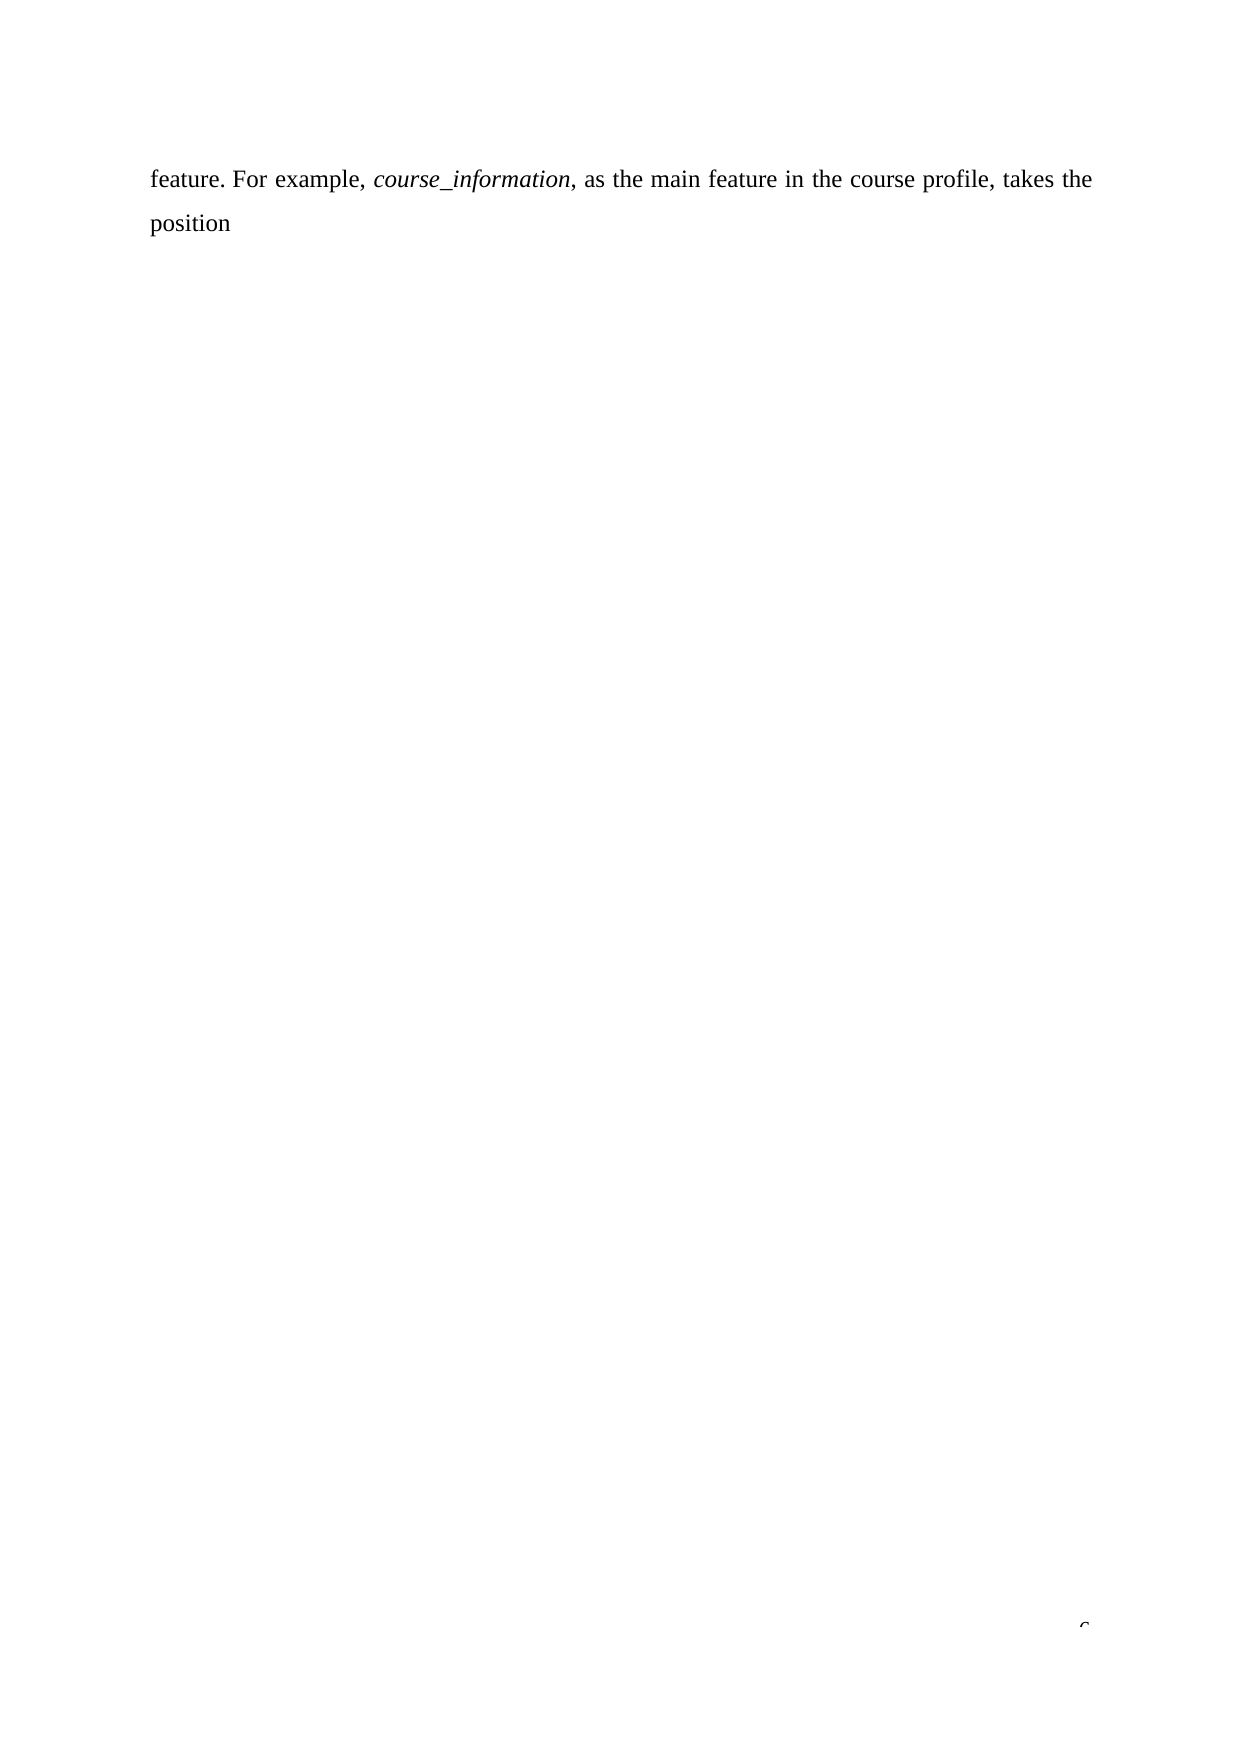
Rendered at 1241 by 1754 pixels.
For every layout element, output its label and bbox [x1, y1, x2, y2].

text [150, 164, 1093, 236]
